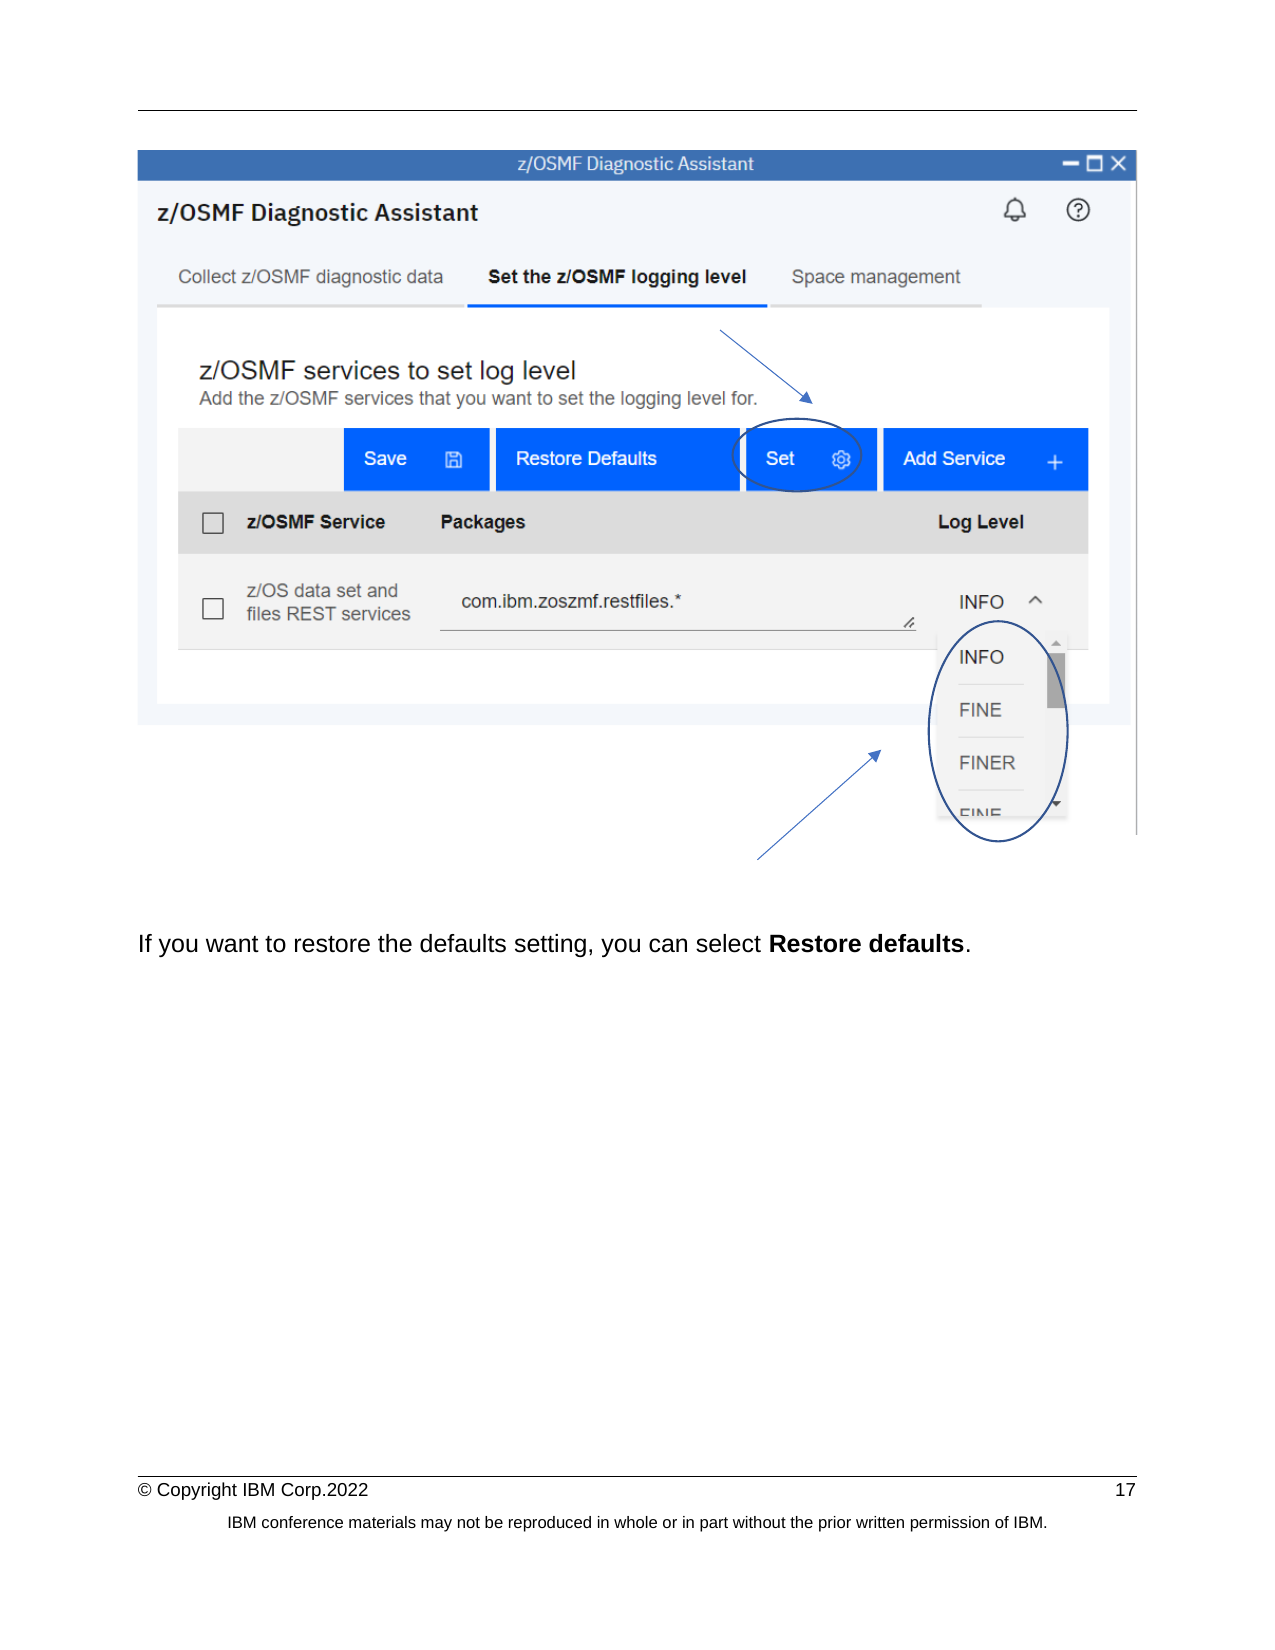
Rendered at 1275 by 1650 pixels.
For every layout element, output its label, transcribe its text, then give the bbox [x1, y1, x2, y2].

picture [930, 623, 1066, 835]
text If you want to restore the defaults setting, you can select Restore defaults. [138, 929, 1137, 958]
picture [137, 150, 1138, 835]
